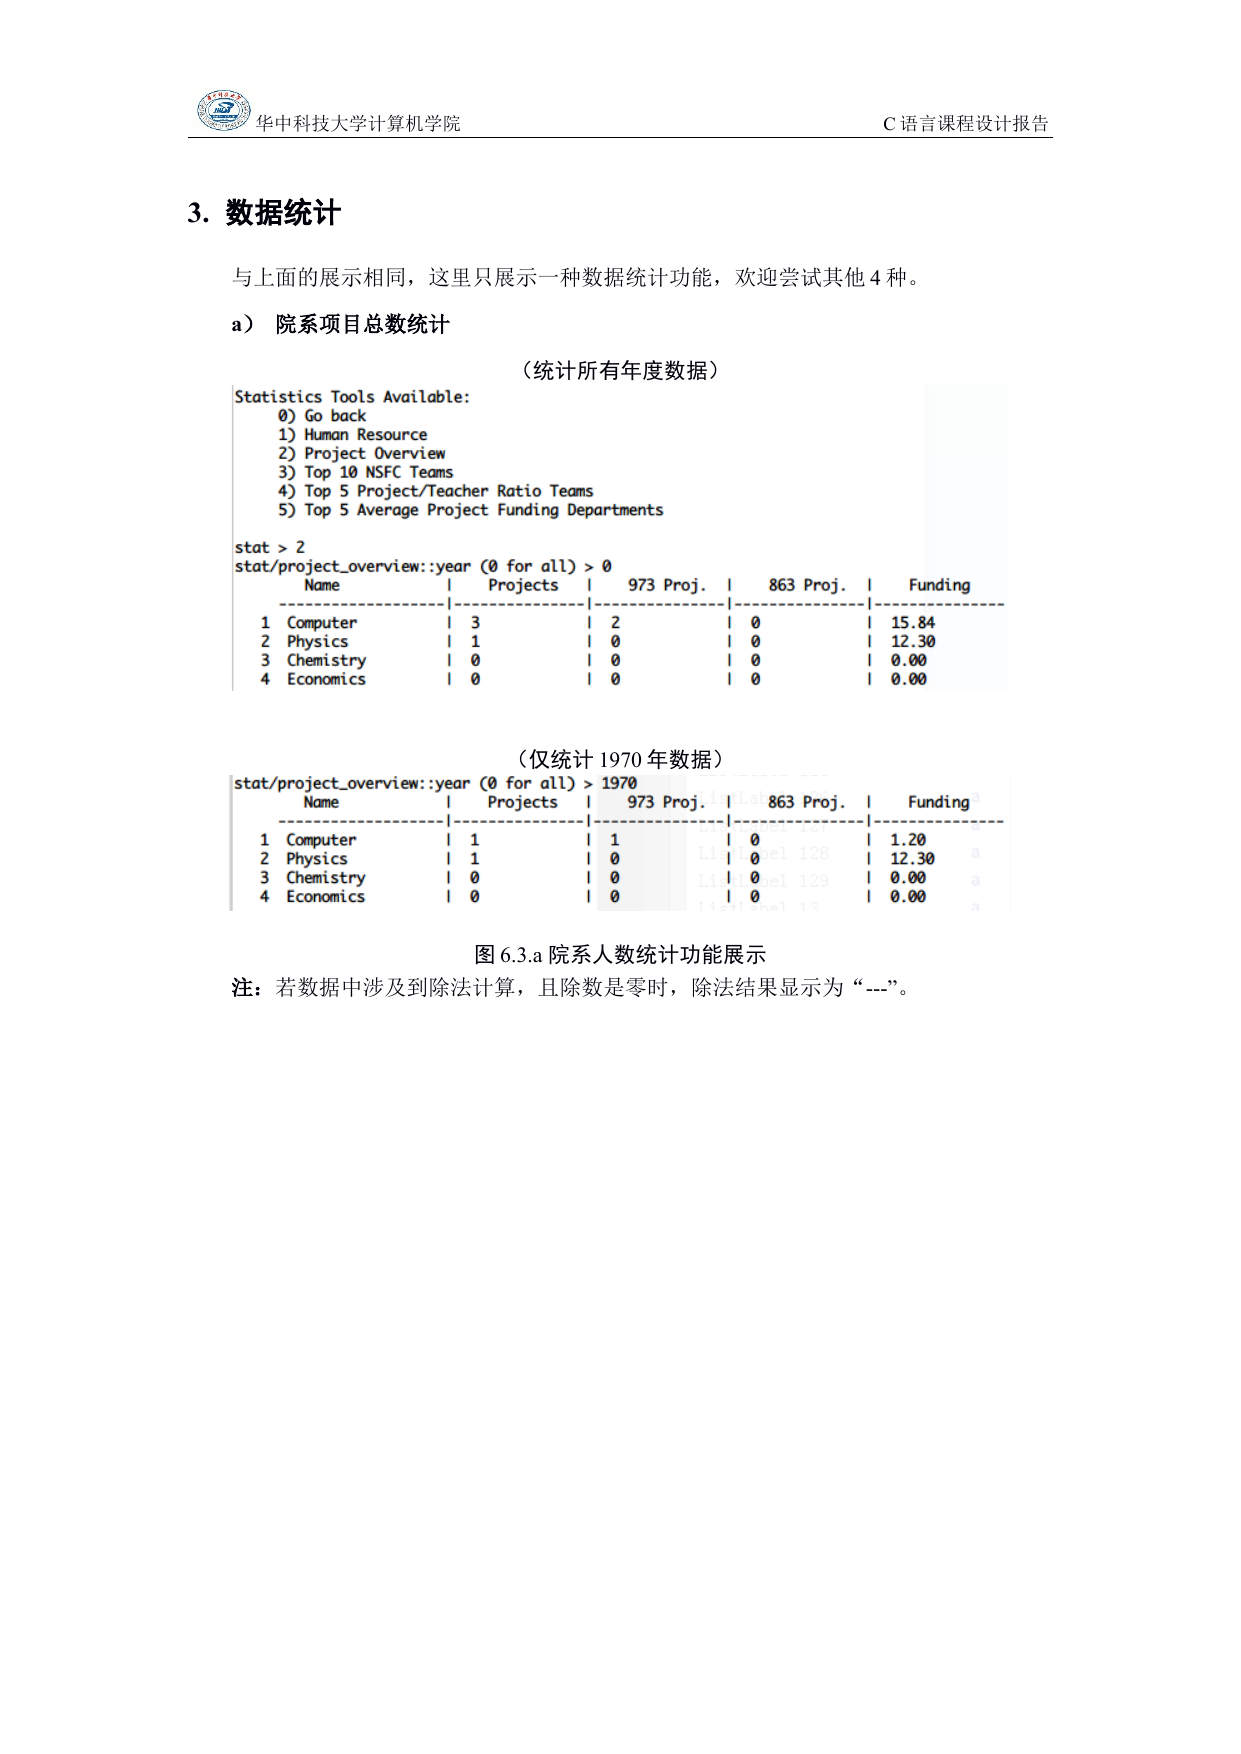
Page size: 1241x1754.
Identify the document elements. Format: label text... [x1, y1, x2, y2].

text 注：若数据中涉及到除法计算，且除数是零时，除法结果显示为“---”。 [187, 970, 1053, 1003]
subtitle 院系项目总数统计 [231, 307, 1053, 339]
title 图6.3.a 院系人数统计功能展示 [187, 938, 1053, 970]
picture [231, 385, 1009, 691]
title （统计所有年度数据） [187, 353, 1053, 385]
picture [229, 775, 1012, 911]
text 与上面的展示相同，这里只展示一种数据统计功能，欢迎尝试其他4种。 [187, 261, 1053, 293]
subtitle 数据统计 [187, 178, 1053, 243]
picture [191, 88, 255, 131]
title （仅统计1970年数据） [187, 743, 1053, 775]
